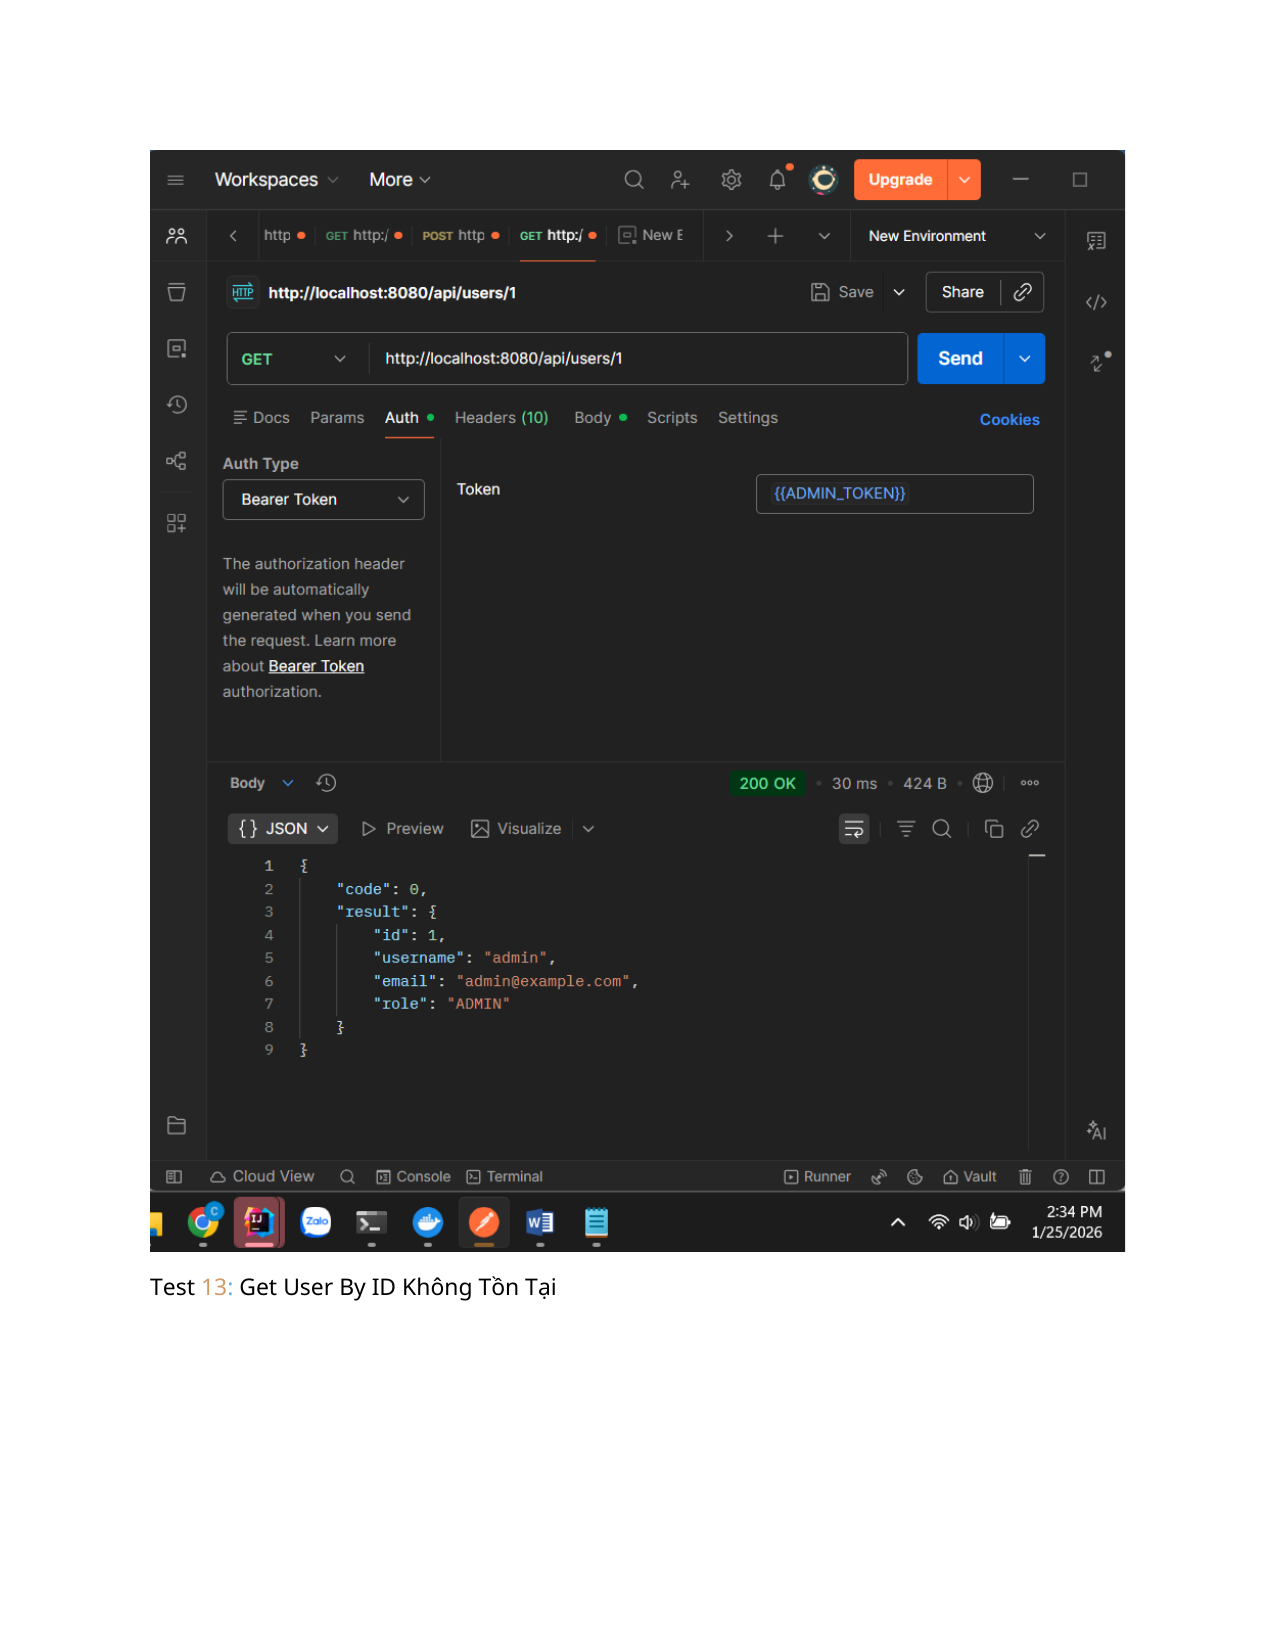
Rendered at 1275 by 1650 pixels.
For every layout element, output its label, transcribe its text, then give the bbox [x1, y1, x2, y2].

picture [150, 150, 1125, 1252]
text Test 13: Get User By ID Không Tồn Tại [150, 1271, 1125, 1302]
